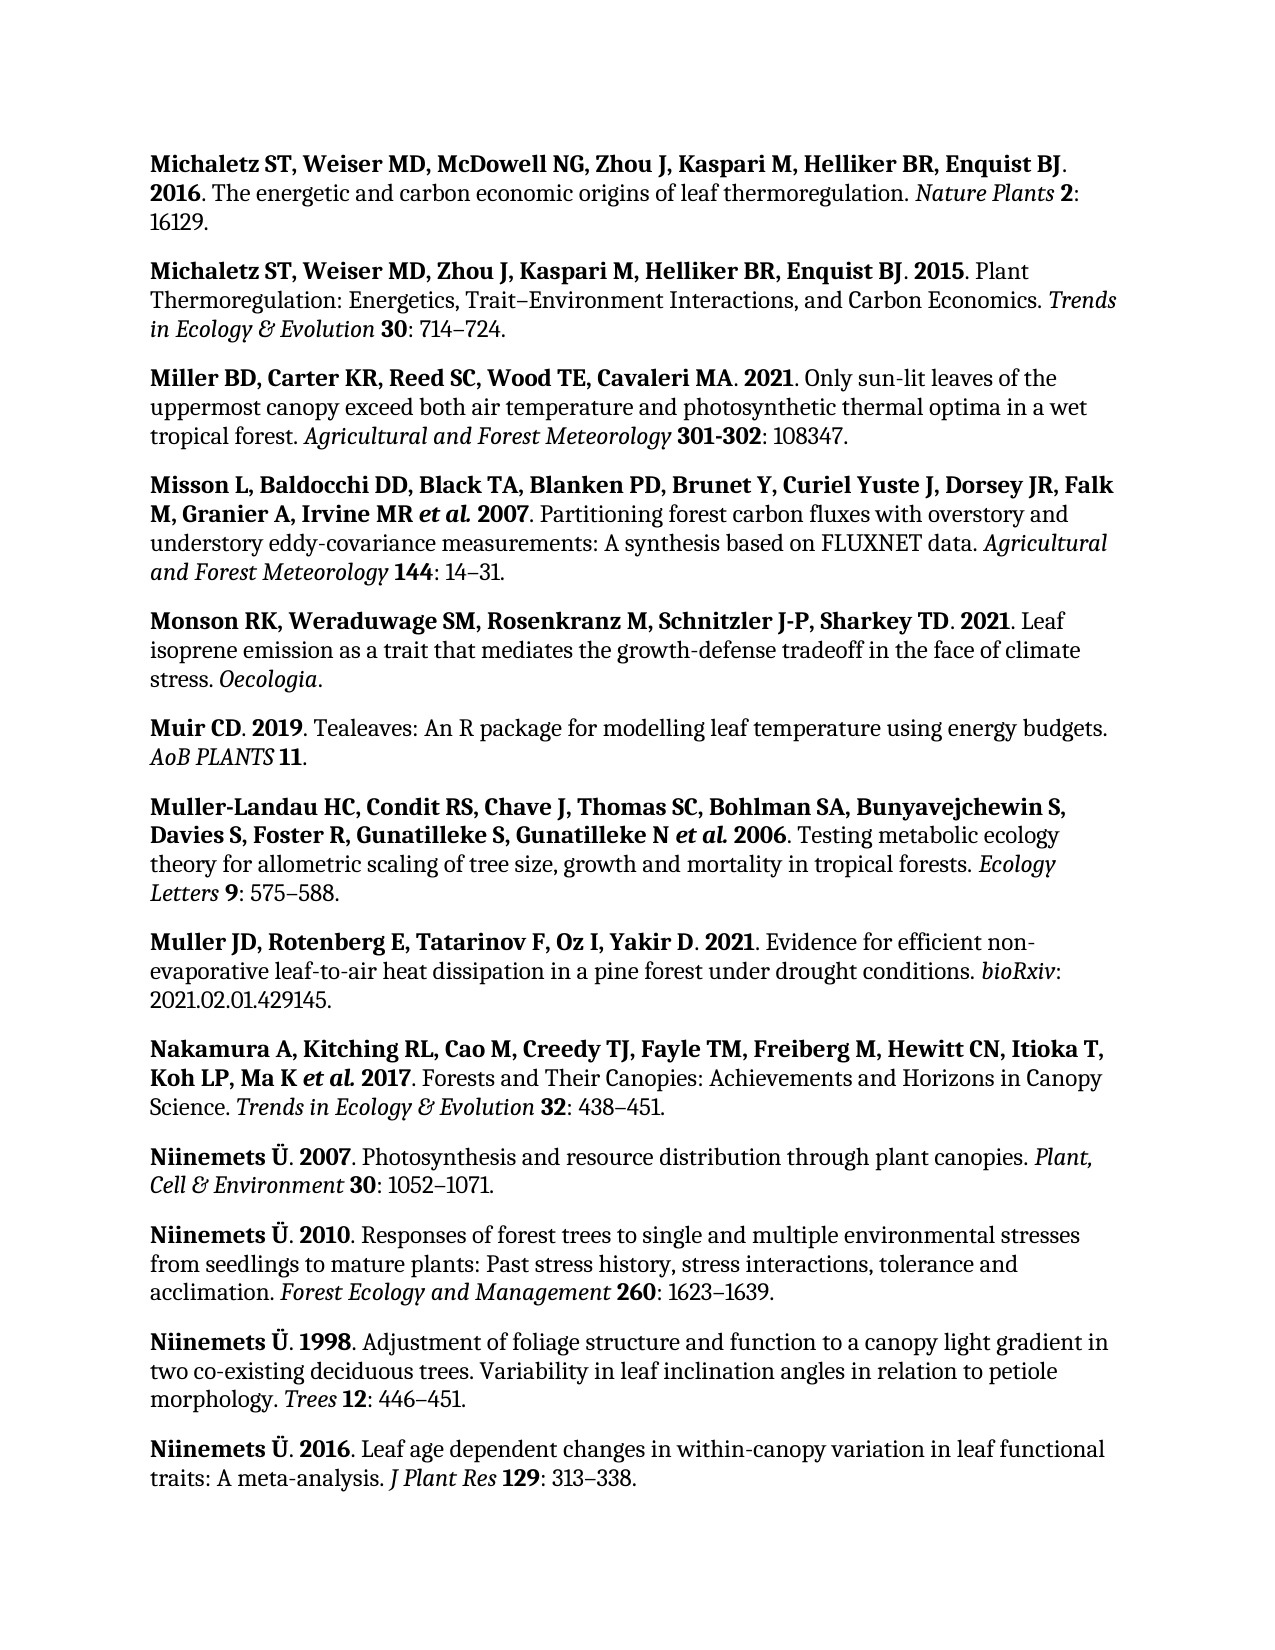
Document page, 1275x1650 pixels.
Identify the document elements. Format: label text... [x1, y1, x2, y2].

text Niinemets Ü. 1998. Adjustment of foliage structure and function to a canopy light gradient in two co-existing deciduous trees. Variability in leaf inclination angles in relation to petiole morphology. Trees 12: 446–451. [150, 1328, 1125, 1414]
text Muir CD. 2019. Tealeaves: An R package for modelling leaf temperature using energy budgets. AoB PLANTS 11. [150, 714, 1125, 772]
text Muller JD, Rotenberg E, Tatarinov F, Oz I, Yakir D. 2021. Evidence for efficient non-evaporative leaf-to-air heat dissipation in a pine forest under drought conditions. bioRxiv: 2021.02.01.429145. [150, 928, 1125, 1014]
text Monson RK, Weraduwage SM, Rosenkranz M, Schnitzler J-P, Sharkey TD. 2021. Leaf isoprene emission as a trait that mediates the growth-defense tradeoff in the face of climate stress. Oecologia. [150, 607, 1125, 693]
text Muller-Landau HC, Condit RS, Chave J, Thomas SC, Bohlman SA, Bunyavejchewin S, Davies S, Foster R, Gunatilleke S, Gunatilleke N et al. 2006. Testing metabolic ecology theory for allometric scaling of tree size, growth and mortality in tropical forests. Ecology Letters 9: 575–588. [150, 792, 1125, 907]
text Nakamura A, Kitching RL, Cao M, Creedy TJ, Fayle TM, Freiberg M, Hewitt CN, Itioka T, Koh LP, Ma K et al. 2017. Forests and Their Canopies: Achievements and Horizons in Canopy Science. Trends in Ecology & Evolution 32: 438–451. [150, 1035, 1125, 1122]
text Michaletz ST, Weiser MD, McDowell NG, Zhou J, Kaspari M, Helliker BR, Enquist BJ. 2016. The energetic and carbon economic origins of leaf thermoregulation. Nature Plants 2: 16129. [150, 150, 1125, 236]
text Niinemets Ü. 2010. Responses of forest trees to single and multiple environmental stresses from seedlings to mature plants: Past stress history, stress interactions, tolerance and acclimation. Forest Ecology and Management 260: 1623–1639. [150, 1221, 1125, 1307]
text Niinemets Ü. 2007. Photosynthesis and resource distribution through plant canopies. Plant, Cell & Environment 30: 1052–1071. [150, 1142, 1125, 1200]
text Michaletz ST, Weiser MD, Zhou J, Kaspari M, Helliker BR, Enquist BJ. 2015. Plant Thermoregulation: Energetics, Trait–Environment Interactions, and Carbon Economics. Trends in Ecology & Evolution 30: 714–724. [150, 257, 1125, 343]
text Misson L, Baldocchi DD, Black TA, Blanken PD, Brunet Y, Curiel Yuste J, Dorsey JR, Falk M, Granier A, Irvine MR et al. 2007. Partitioning forest carbon fluxes with overstory and understory eddy-covariance measurements: A synthesis based on FLUXNET data. Agricultural and Forest Meteorology 144: 14–31. [150, 471, 1125, 586]
text Niinemets Ü. 2016. Leaf age dependent changes in within-canopy variation in leaf functional traits: A meta-analysis. J Plant Res 129: 313–338. [150, 1435, 1125, 1492]
text Miller BD, Carter KR, Reed SC, Wood TE, Cavaleri MA. 2021. Only sun-lit leaves of the uppermost canopy exceed both air temperature and photosynthetic thermal optima in a wet tropical forest. Agricultural and Forest Meteorology 301-302: 108347. [150, 364, 1125, 450]
